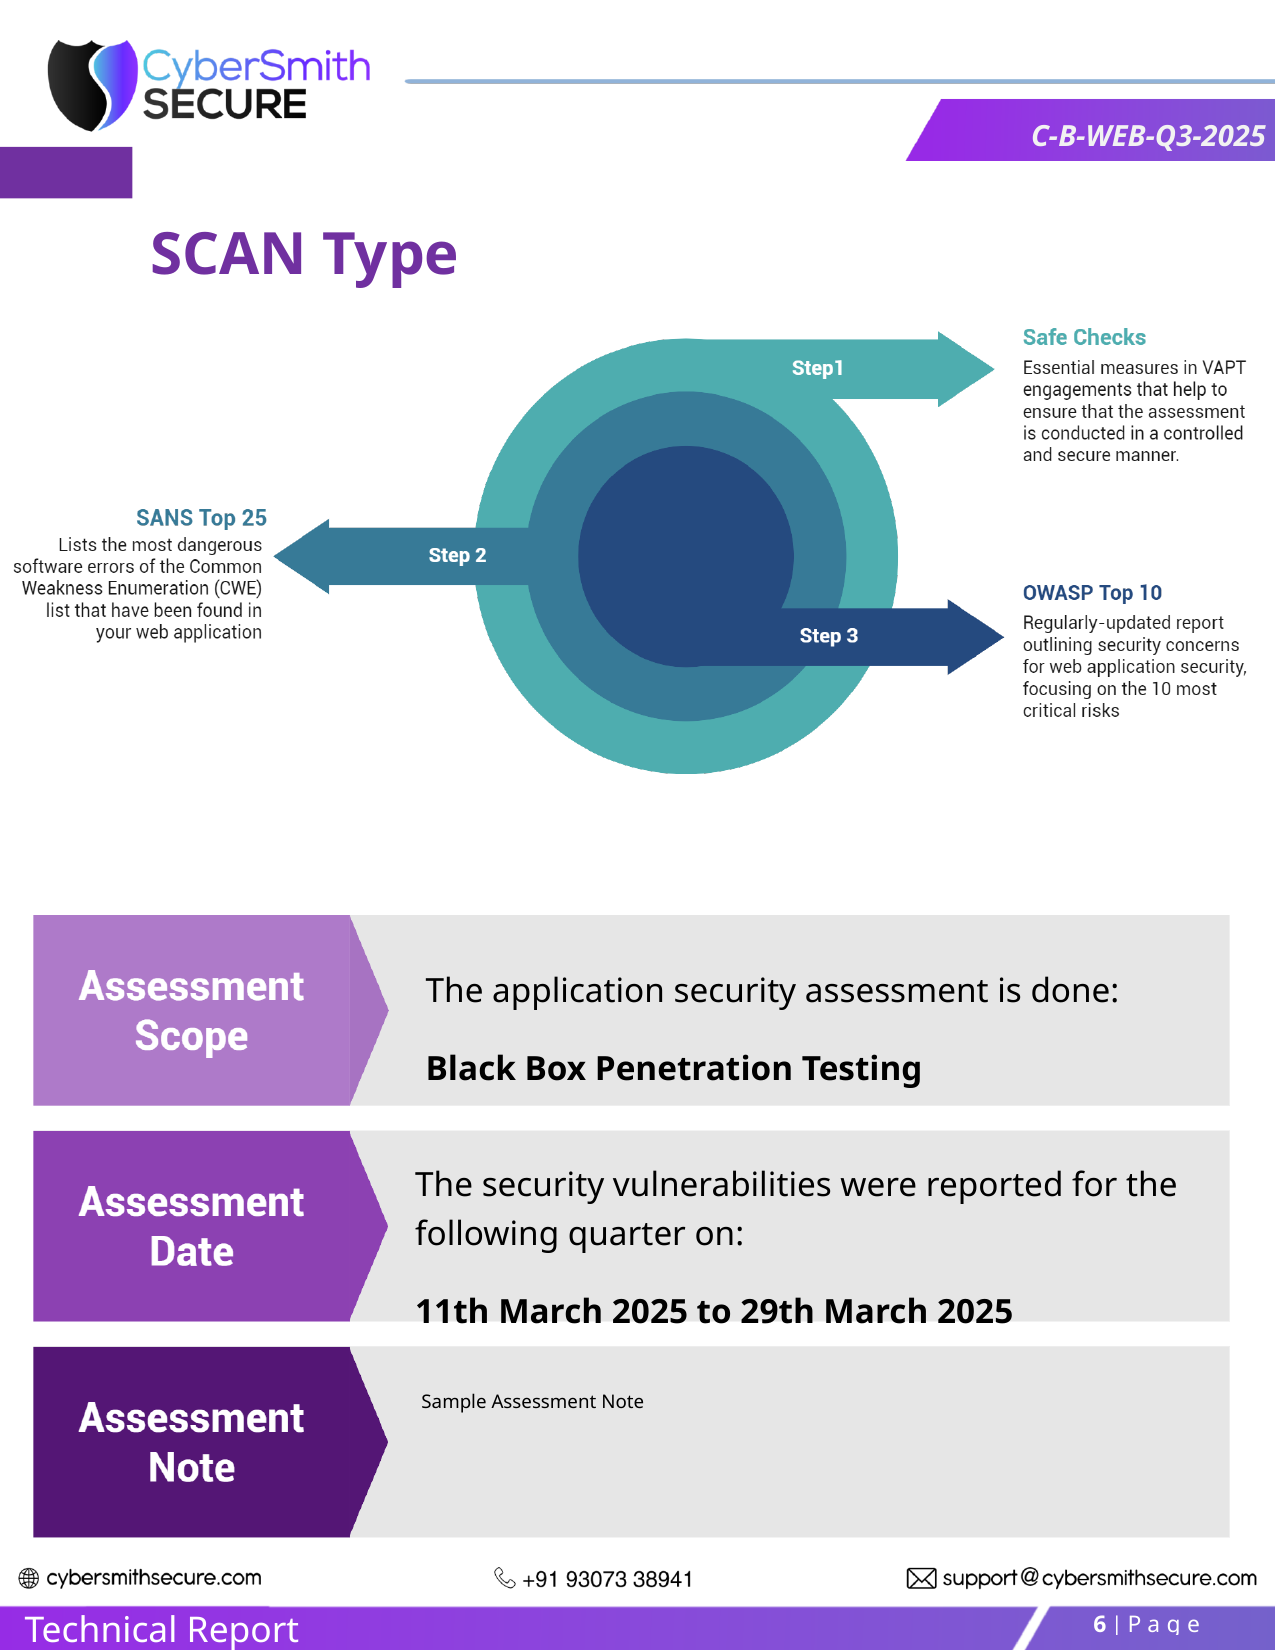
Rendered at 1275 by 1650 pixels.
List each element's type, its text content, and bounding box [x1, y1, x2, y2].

subtitle SCAN Type [150, 212, 1125, 291]
picture [47, 40, 1275, 161]
picture [234, 1625, 245, 1640]
picture [10, 323, 1265, 774]
picture [0, 915, 1275, 1650]
